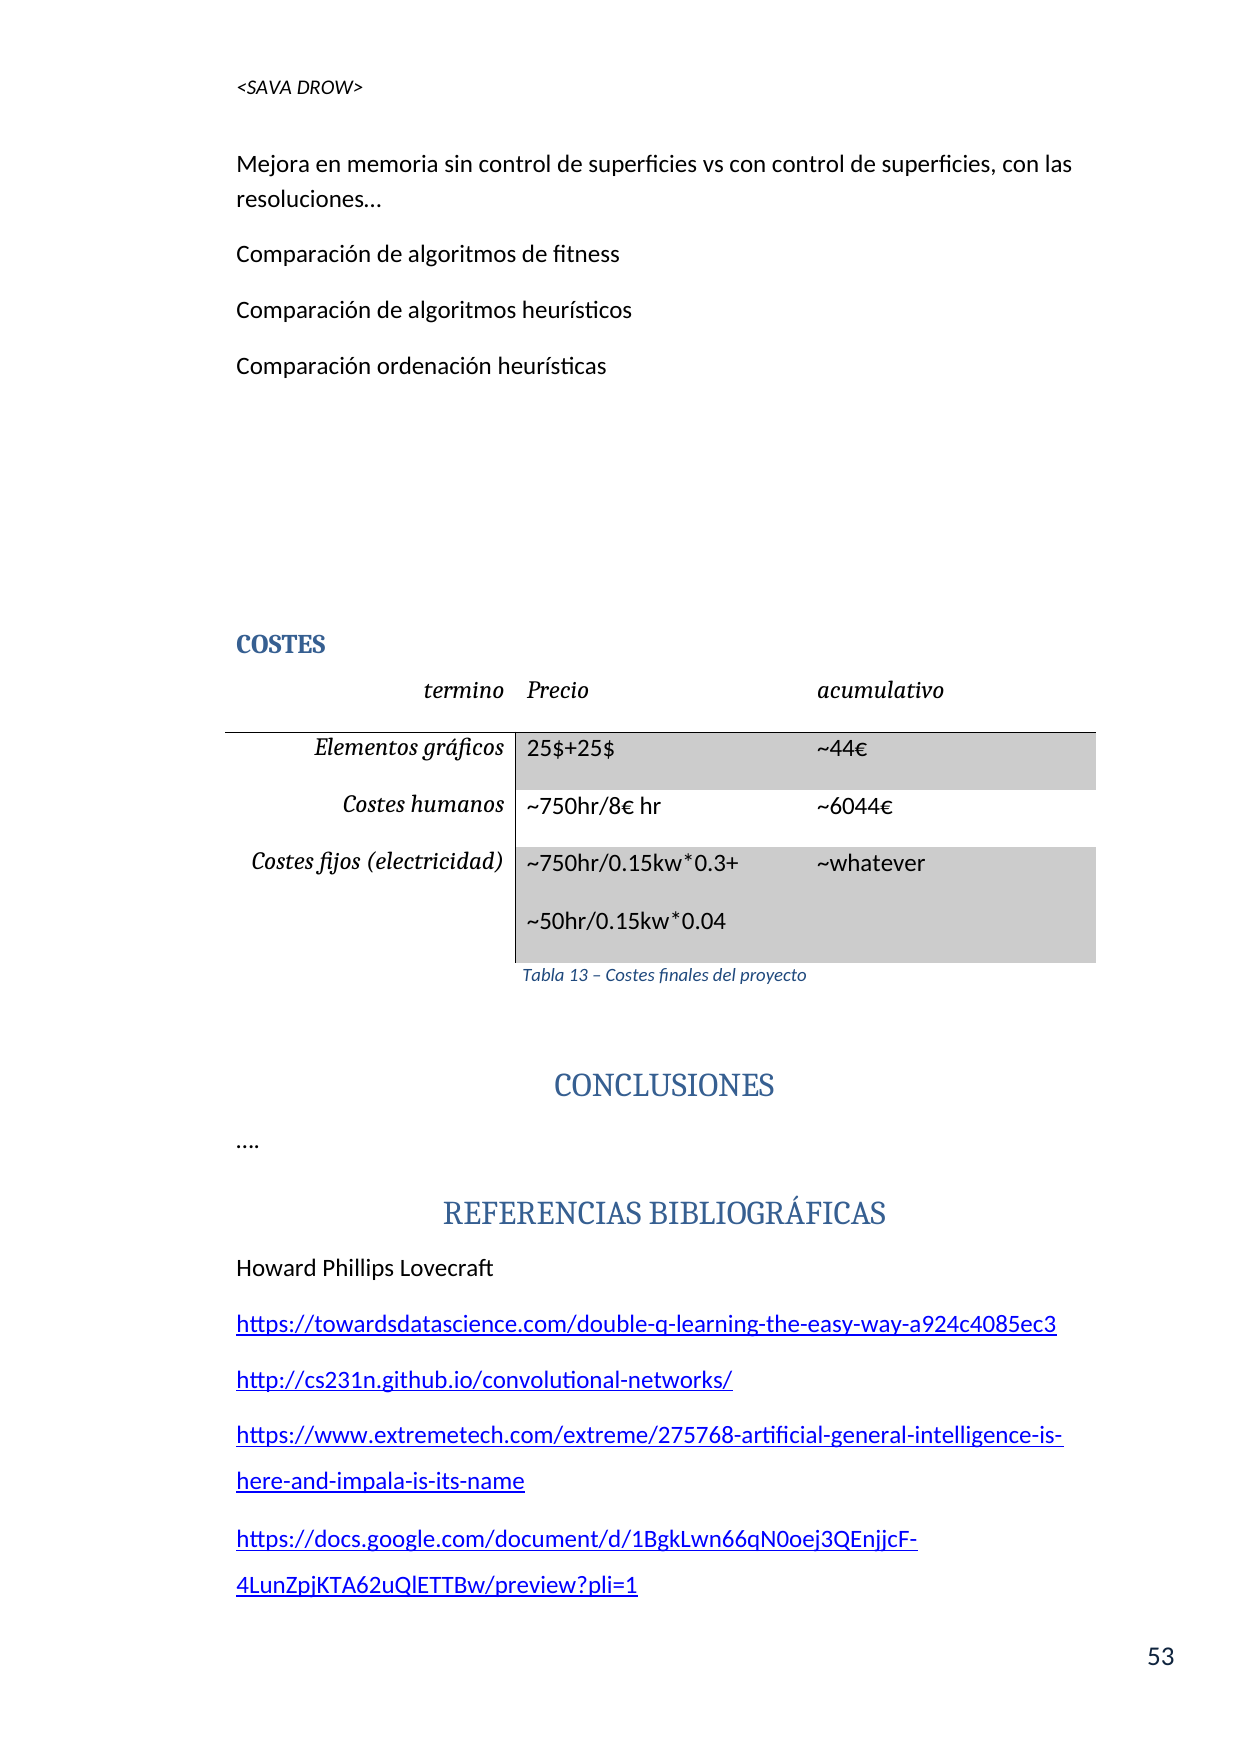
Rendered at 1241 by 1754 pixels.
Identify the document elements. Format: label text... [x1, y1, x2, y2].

table_cell ~whatever [806, 847, 1096, 963]
text Comparación de algoritmos de fitness [236, 238, 1092, 269]
text Comparación ordenación heurísticas [236, 350, 1092, 381]
subtitle COSTES [236, 629, 1092, 661]
text http://cs231n.github.io/convolutional-networks/ [236, 1364, 1092, 1394]
text Howard Phillips Lovecraft [236, 1252, 1092, 1283]
subtitle CONCLUSIONES [236, 1066, 1092, 1105]
text Comparación de algoritmos heurísticos [236, 294, 1092, 325]
text https://docs.google.com/document/d/1BgkLwn66qN0oej3QEnjjcF-4LunZpjKTA62uQlETTBw/preview?pli=1 [236, 1524, 1092, 1600]
table_header termino [225, 676, 515, 732]
table_cell Elementos gráficos [225, 733, 515, 790]
text …. [236, 1124, 1092, 1154]
table_header Precio [515, 676, 806, 732]
table_cell ~750hr/8€ hr [516, 790, 806, 847]
table_header acumulativo [806, 676, 1096, 732]
text Mejora en memoria sin control de superficies vs con control de superficies, con las resoluciones… [236, 148, 1092, 213]
text Tabla 13 – Costes finales del proyecto [236, 963, 1092, 986]
table_cell Costes humanos [225, 790, 515, 847]
table_cell Costes fijos (electricidad) [225, 847, 515, 963]
text https://towardsdatascience.com/double-q-learning-the-easy-way-a924c4085ec3 [236, 1308, 1092, 1338]
table_cell ~44€ [806, 733, 1096, 790]
table_cell ~750hr/0.15kw*0.3+ ~50hr/0.15kw*0.04 [516, 847, 806, 963]
table_cell 25$+25$ [516, 733, 806, 790]
text https://www.extremetech.com/extreme/275768-artificial-general-intelligence-is-here-and-impala-is-its-name [236, 1420, 1092, 1496]
table_cell ~6044€ [806, 790, 1096, 847]
subtitle REFERENCIAS BIBLIOGRÁFICAS [236, 1195, 1092, 1233]
